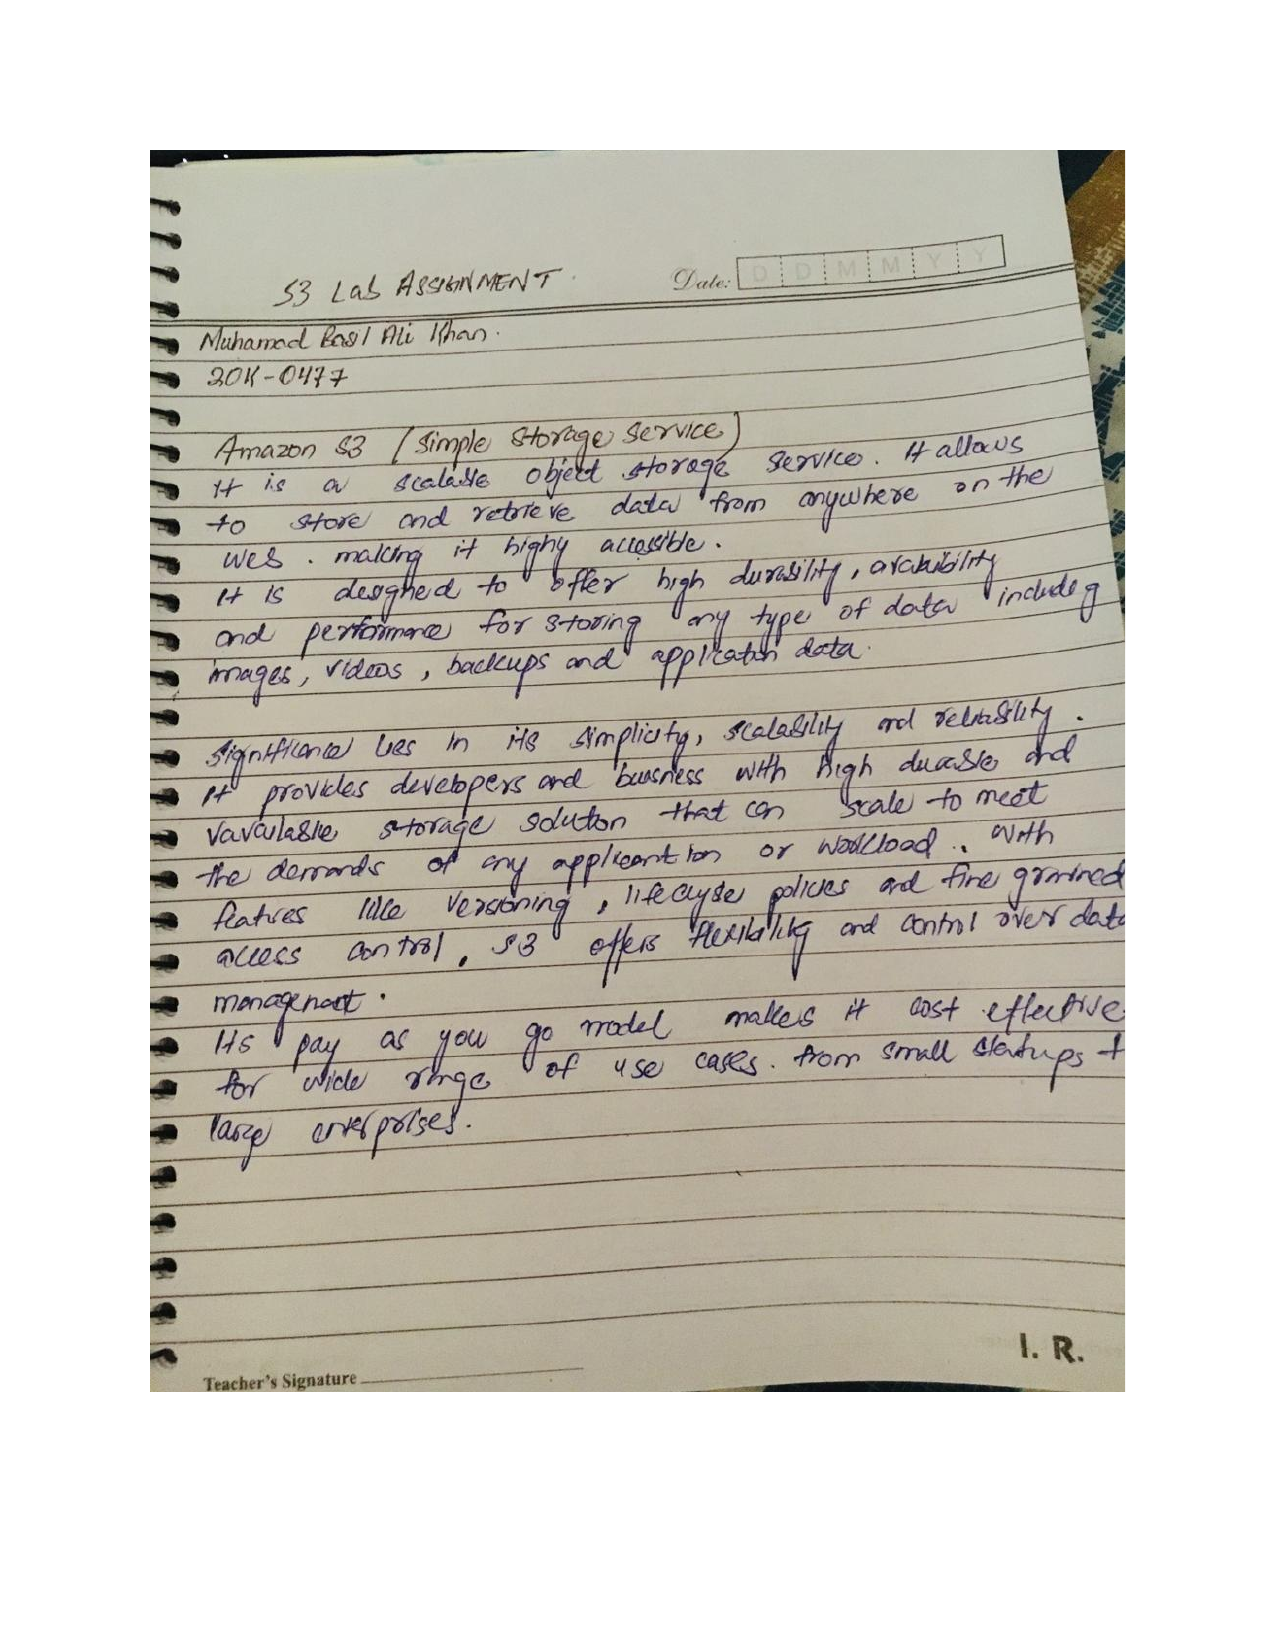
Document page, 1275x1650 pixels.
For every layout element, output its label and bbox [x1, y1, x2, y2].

picture [150, 150, 1125, 1392]
